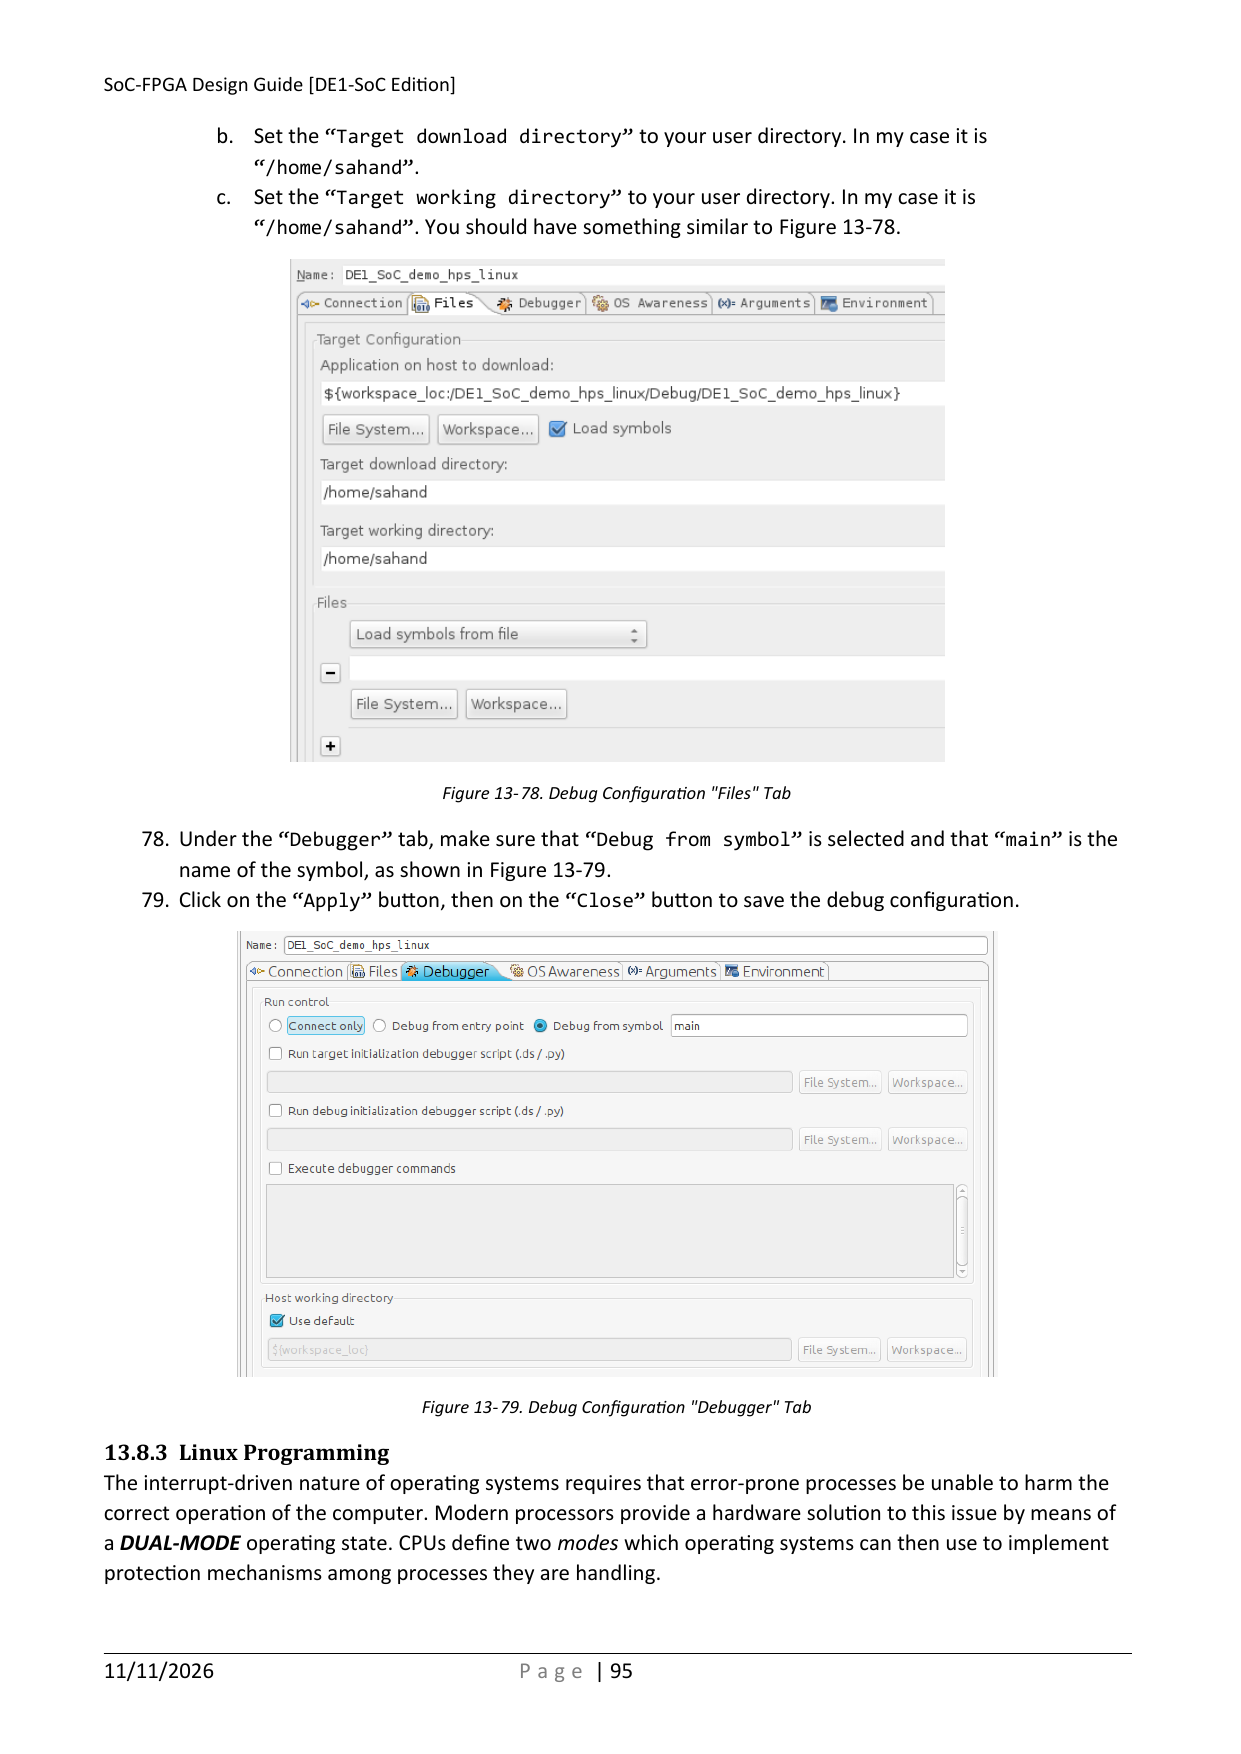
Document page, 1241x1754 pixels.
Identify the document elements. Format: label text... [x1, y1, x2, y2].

list Set the “Target download directory” to your user directory. In my case it is “/home/sahand”. [216, 122, 1132, 180]
picture [237, 931, 998, 1377]
picture [290, 259, 945, 762]
subtitle Linux Programming [103, 1439, 1132, 1466]
list Click on the “Apply” button, then on the “Close” button to save the debug configuration. [141, 885, 1132, 913]
text The interrupt-driven nature of operating systems requires that error-prone processes be unable to harm the correct operation of the computer. Modern processors provide a hardware solution to this issue by means of a dual-mode operating state. CPUs define two modes which operating systems can then use to implement protection mechanisms among processes they are handling. [103, 1468, 1132, 1586]
